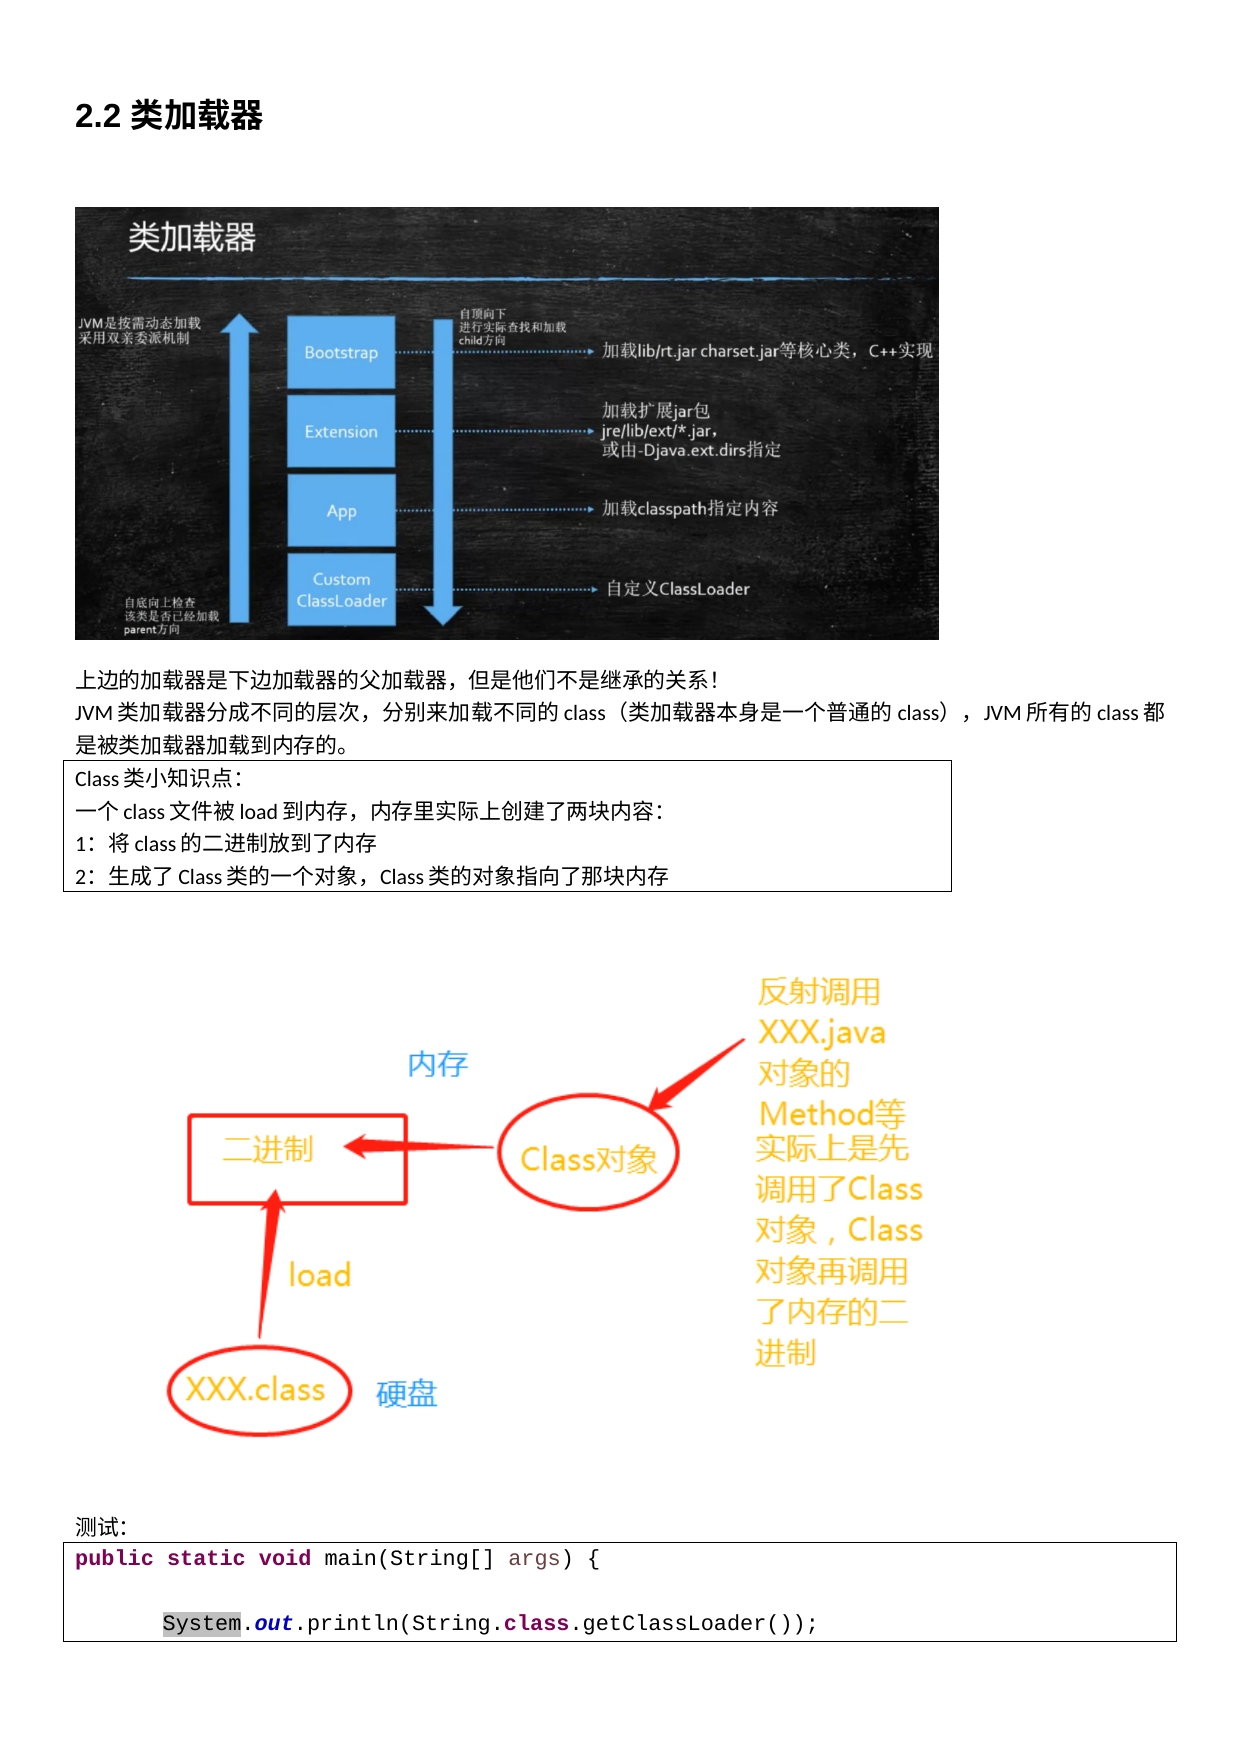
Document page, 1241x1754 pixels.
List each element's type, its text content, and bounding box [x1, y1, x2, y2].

table_header Class类小知识点： 一个class文件被load到内存，内存里实际上创建了两块内容： 1：将class的二进制放到了内存 2：生成了Class类的一个对象，Class类的对象指向了那块内存 [64, 761, 951, 891]
picture [75, 892, 940, 1484]
list 测试： [75, 1509, 1165, 1542]
list 上边的加载器是下边加载器的父加载器，但是他们不是继承的关系！ [75, 662, 1165, 695]
subtitle 2.2 类加载器 [75, 81, 1165, 146]
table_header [64, 1543, 1176, 1641]
picture [75, 207, 939, 640]
list JVM类加载器分成不同的层次，分别来加载不同的class（类加载器本身是一个普通的class），JVM所有的class都是被类加载器加载到内存的。 [75, 695, 1165, 760]
